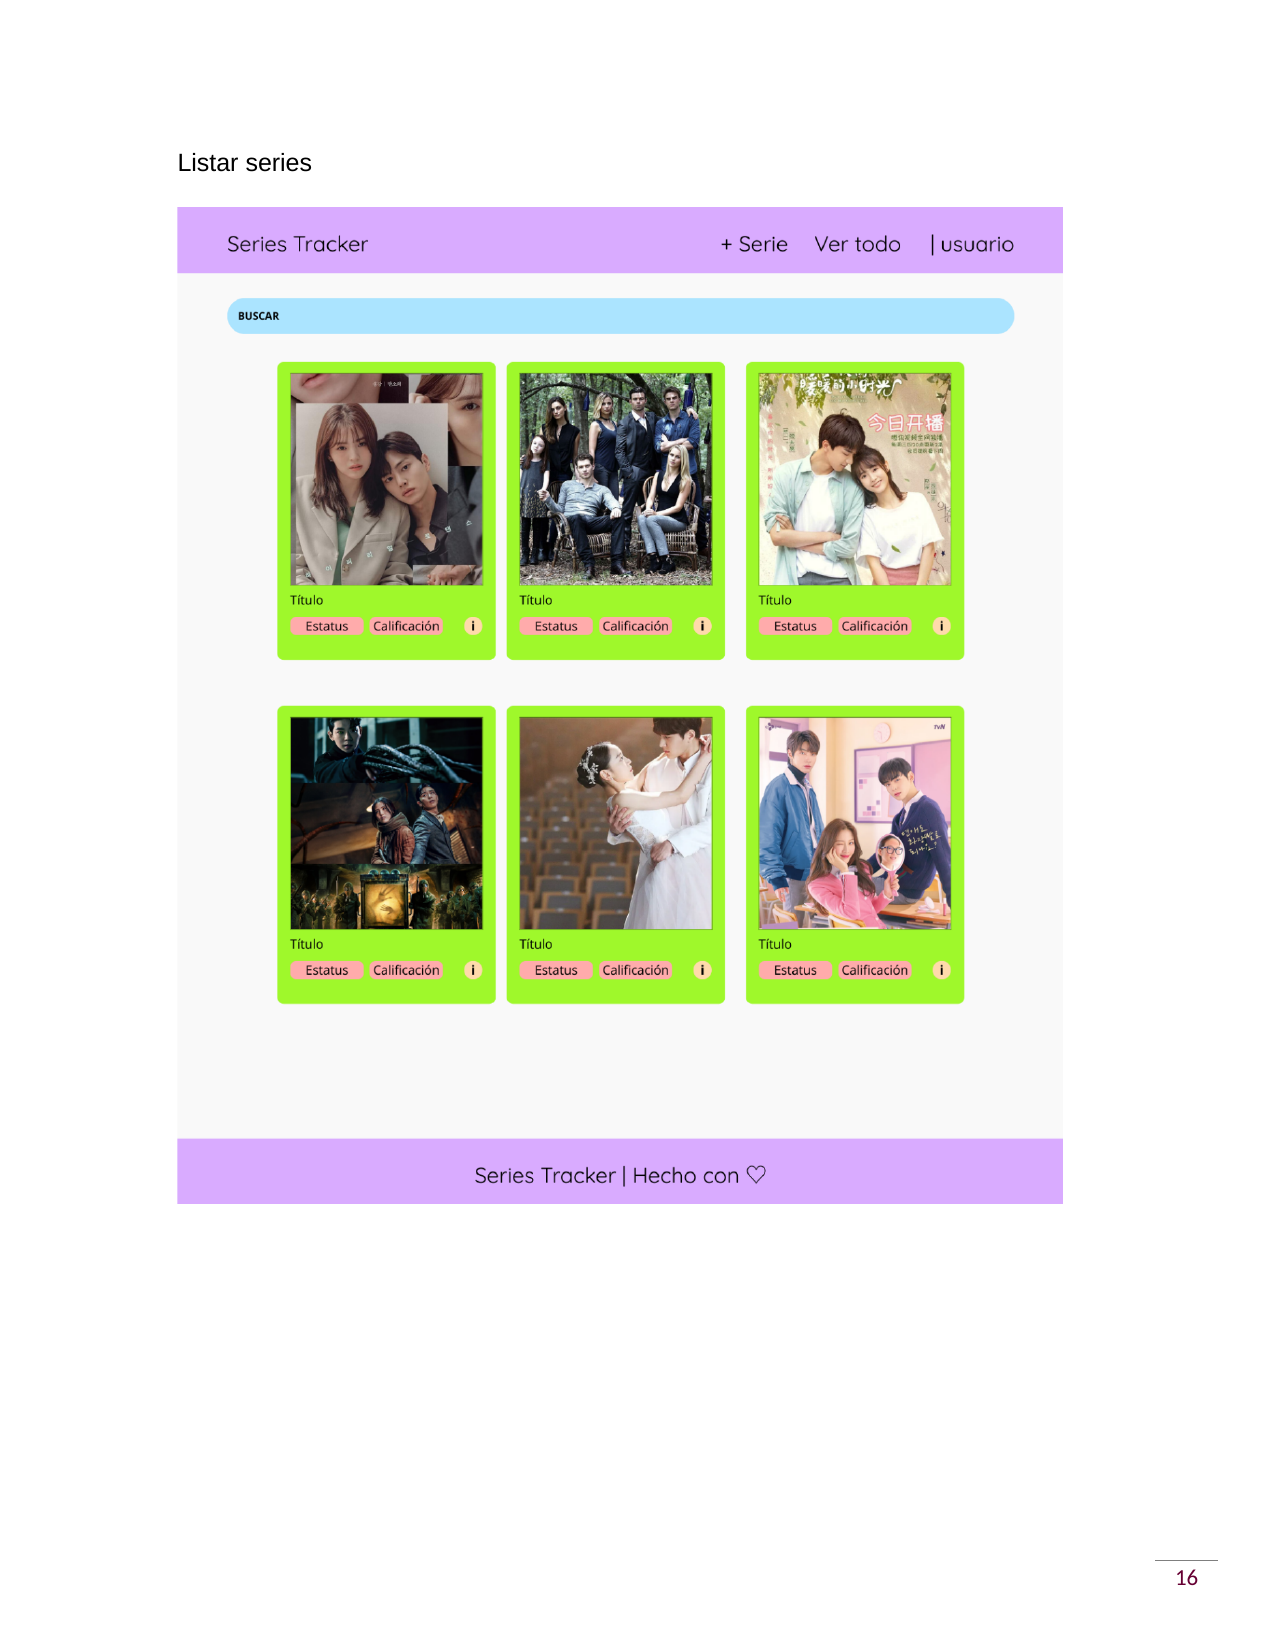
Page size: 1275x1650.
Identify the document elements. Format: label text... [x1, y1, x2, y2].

picture [177, 207, 1063, 1204]
text Listar series [177, 148, 1098, 176]
